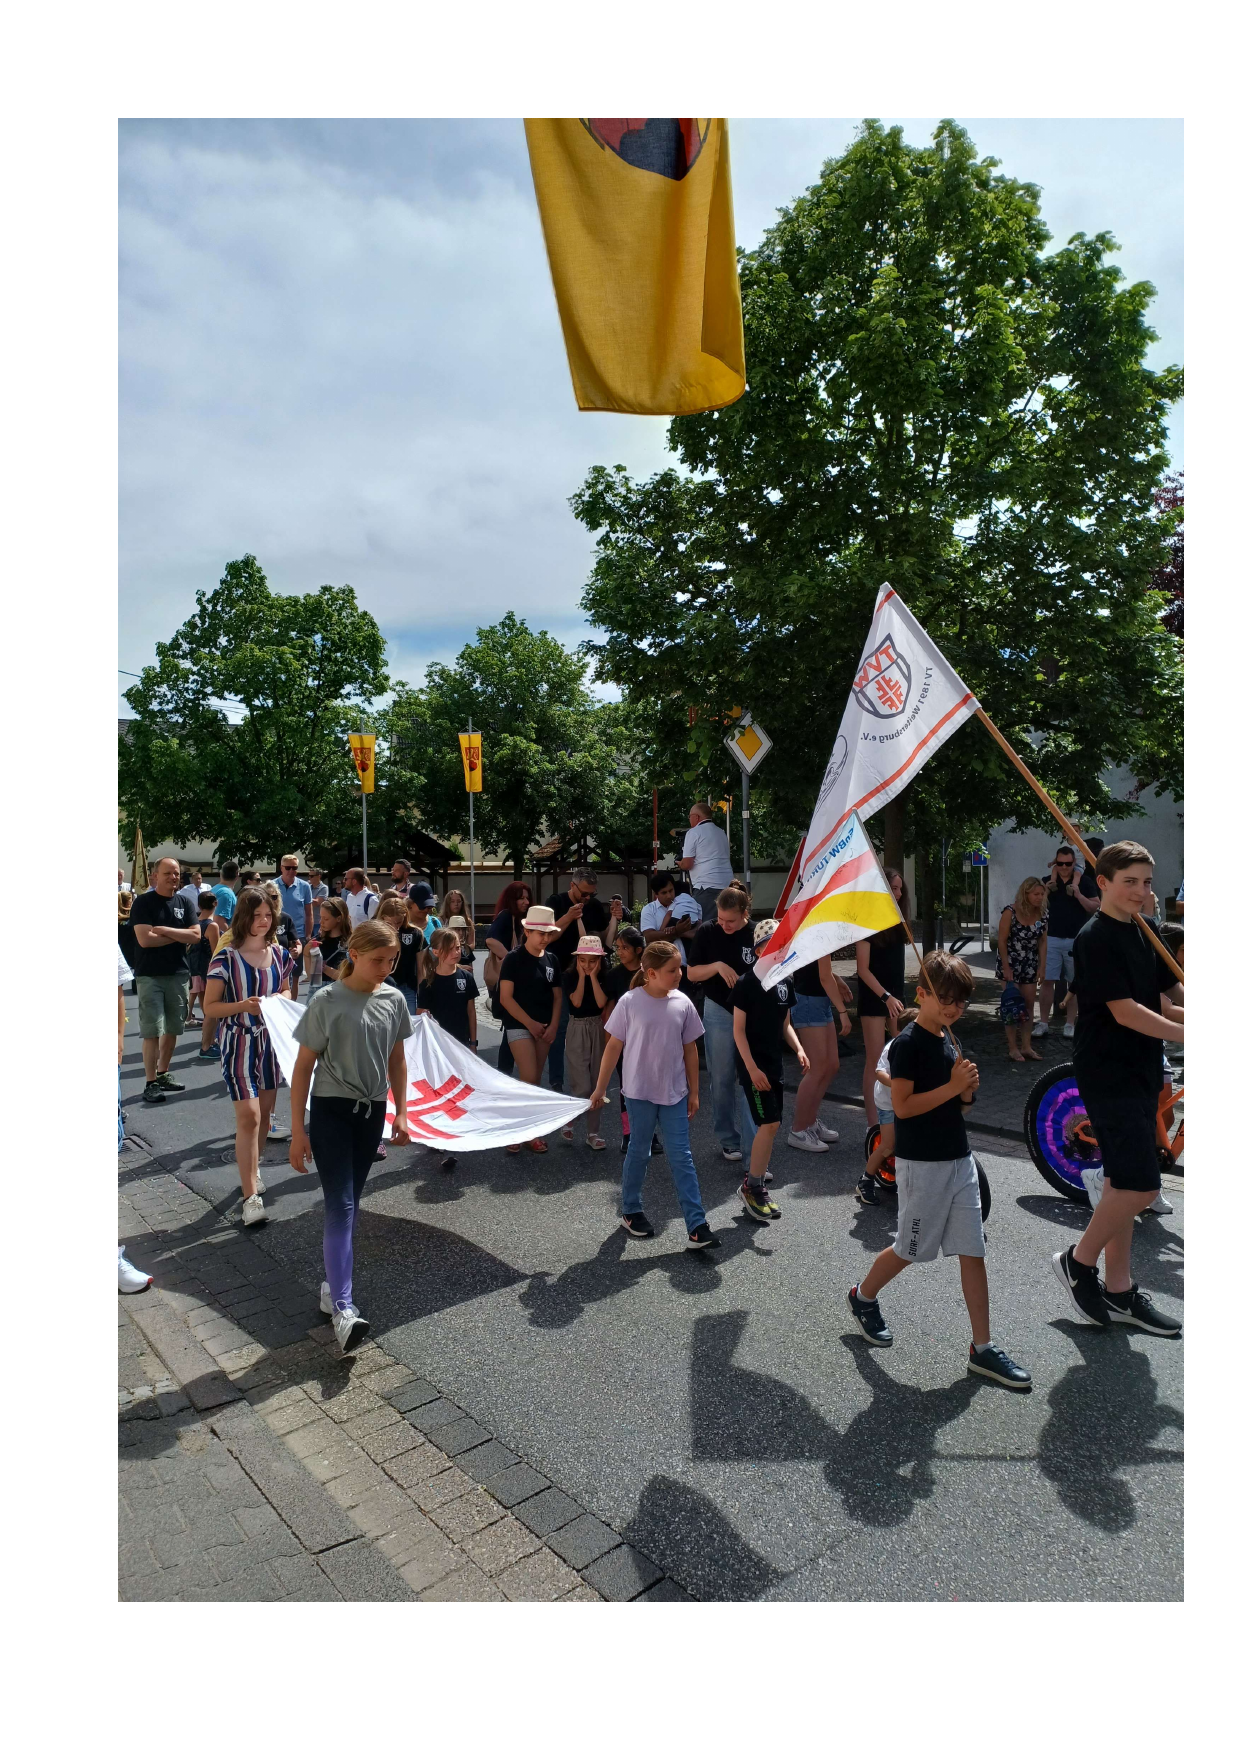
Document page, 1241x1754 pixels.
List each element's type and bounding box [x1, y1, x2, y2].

picture [118, 118, 1184, 1602]
